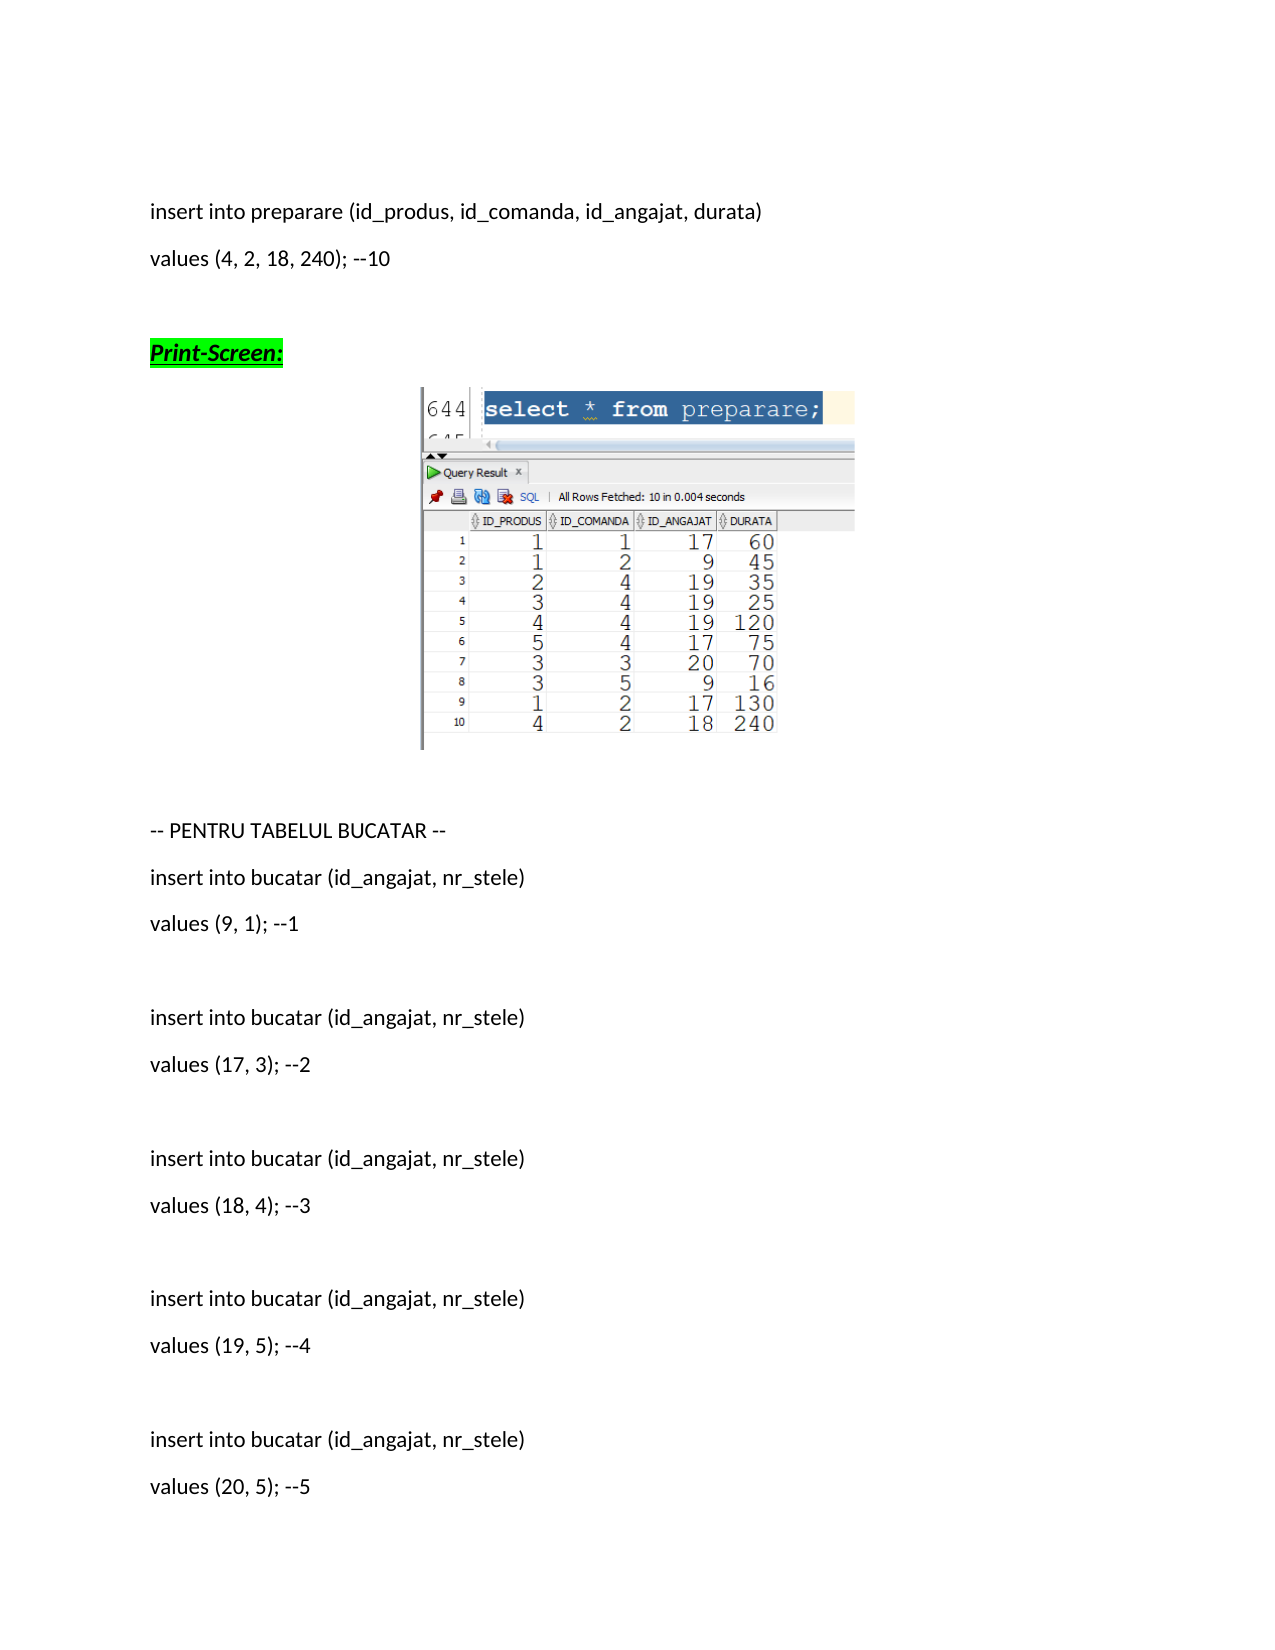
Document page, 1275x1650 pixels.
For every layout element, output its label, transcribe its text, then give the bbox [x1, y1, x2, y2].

text values (9, 1); --1 [150, 909, 1125, 937]
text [150, 197, 1125, 225]
text insert into bucatar (id_angajat, nr_stele) [150, 863, 1125, 891]
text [150, 1284, 1125, 1312]
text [150, 1425, 1125, 1453]
text insert into bucatar (id_angajat, nr_stele) [150, 1003, 1125, 1031]
text values (17, 3); --2 [150, 1050, 1125, 1078]
text values (20, 5); --5 [150, 1472, 1125, 1500]
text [150, 1144, 1125, 1172]
text -- PENTRU TABELUL BUCATAR -- [150, 816, 1125, 844]
text values (19, 5); --4 [150, 1331, 1125, 1359]
picture [420, 387, 855, 750]
text values (4, 2, 18, 240); --10 [150, 244, 1125, 272]
text Print-Screen: [150, 337, 1125, 368]
text values (18, 4); --3 [150, 1191, 1125, 1219]
